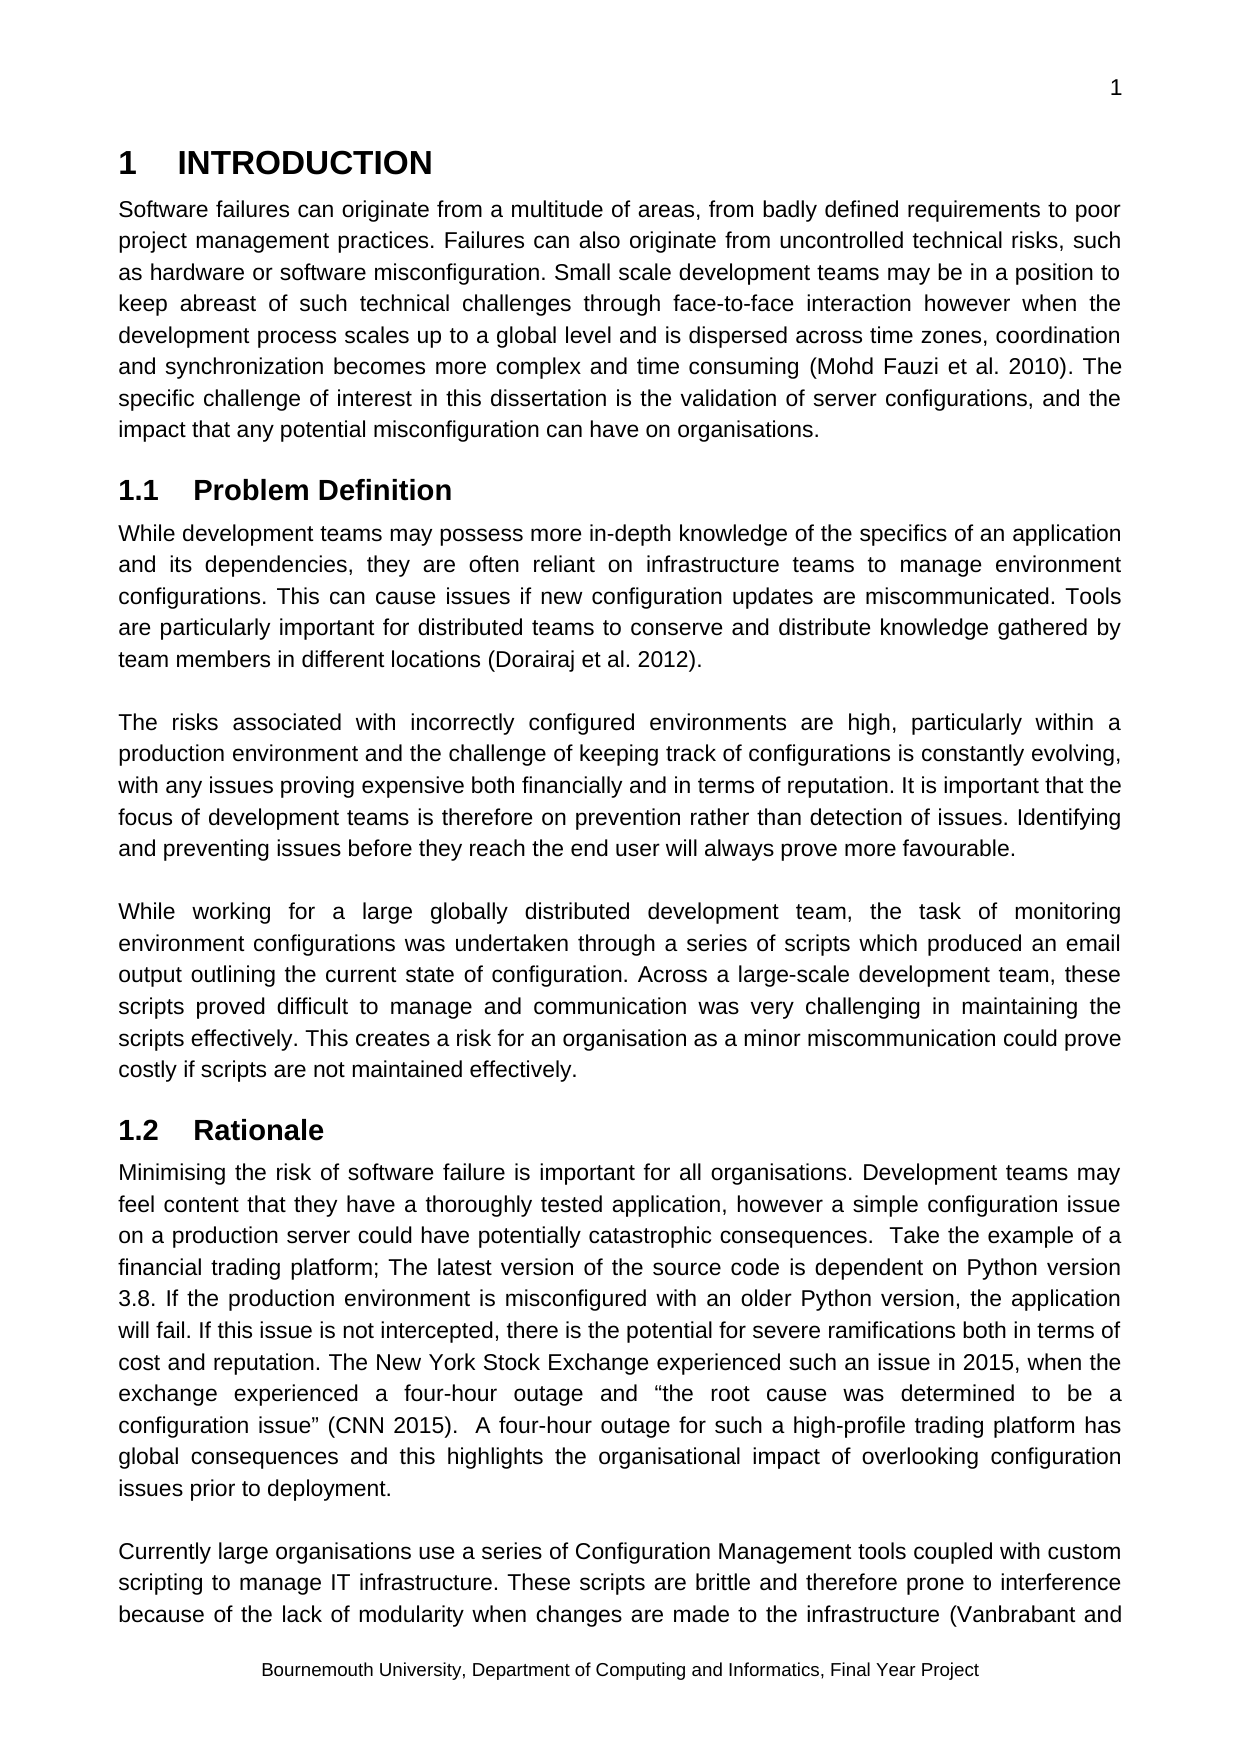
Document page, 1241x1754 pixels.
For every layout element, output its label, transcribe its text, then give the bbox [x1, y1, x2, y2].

subtitle INTRODUCTION [118, 143, 1122, 182]
text Software failures can originate from a multitude of areas, from badly defined requirements to poor project management practices. Failures can also originate from uncontrolled technical risks, such as hardware or software misconfiguration. Small scale development teams may be in a position to keep abreast of such technical challenges through face-to-face interaction however when the development process scales up to a global level and is dispersed across time zones, coordination and synchronization becomes more complex and time consuming (Mohd Fauzi et al. 2010). The specific challenge of interest in this dissertation is the validation of server configurations, and the impact that any potential misconfiguration can have on organisations. [118, 196, 1122, 443]
text While working for a large globally distributed development team, the task of monitoring environment configurations was undertaken through a series of scripts which produced an email output outlining the current state of configuration. Across a large-scale development team, these scripts proved difficult to manage and communication was very challenging in maintaining the scripts effectively. This creates a risk for an organisation as a minor miscommunication could prove costly if scripts are not maintained effectively. [118, 898, 1122, 1082]
text The risks associated with incorrectly configured environments are high, particularly within a production environment and the challenge of keeping track of configurations is constantly evolving, with any issues proving expensive both financially and in terms of reputation. It is important that the focus of development teams is therefore on prevention rather than detection of issues. Identifying and preventing issues before they reach the end user will always prove more favourable. [118, 709, 1122, 861]
text Minimising the risk of software failure is important for all organisations. Development teams may feel content that they have a thoroughly tested application, however a simple configuration issue on a production server could have potentially catastrophic consequences. Take the example of a financial trading platform; The latest version of the source code is dependent on Python version 3.8. If the production environment is misconfigured with an older Python version, the application will fail. If this issue is not intercepted, there is the potential for severe ramifications both in terms of cost and reputation. The New York Stock Exchange experienced such an issue in 2015, when the exchange experienced a four-hour outage and “the root cause was determined to be a configuration issue” (CNN 2015). A four-hour outage for such a high-profile trading platform has global consequences and this highlights the organisational impact of overlooking configuration issues prior to deployment. [118, 1159, 1122, 1501]
subtitle Problem Definition [118, 473, 1122, 507]
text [118, 1538, 1122, 1627]
subtitle Rationale [118, 1113, 1122, 1146]
text While development teams may possess more in-depth knowledge of the specifics of an application and its dependencies, they are often reliant on infrastructure teams to manage environment configurations. This can cause issues if new configuration updates are miscommunicated. Tools are particularly important for distributed teams to conserve and distribute knowledge gathered by team members in different locations (Dorairaj et al. 2012). [118, 519, 1122, 672]
